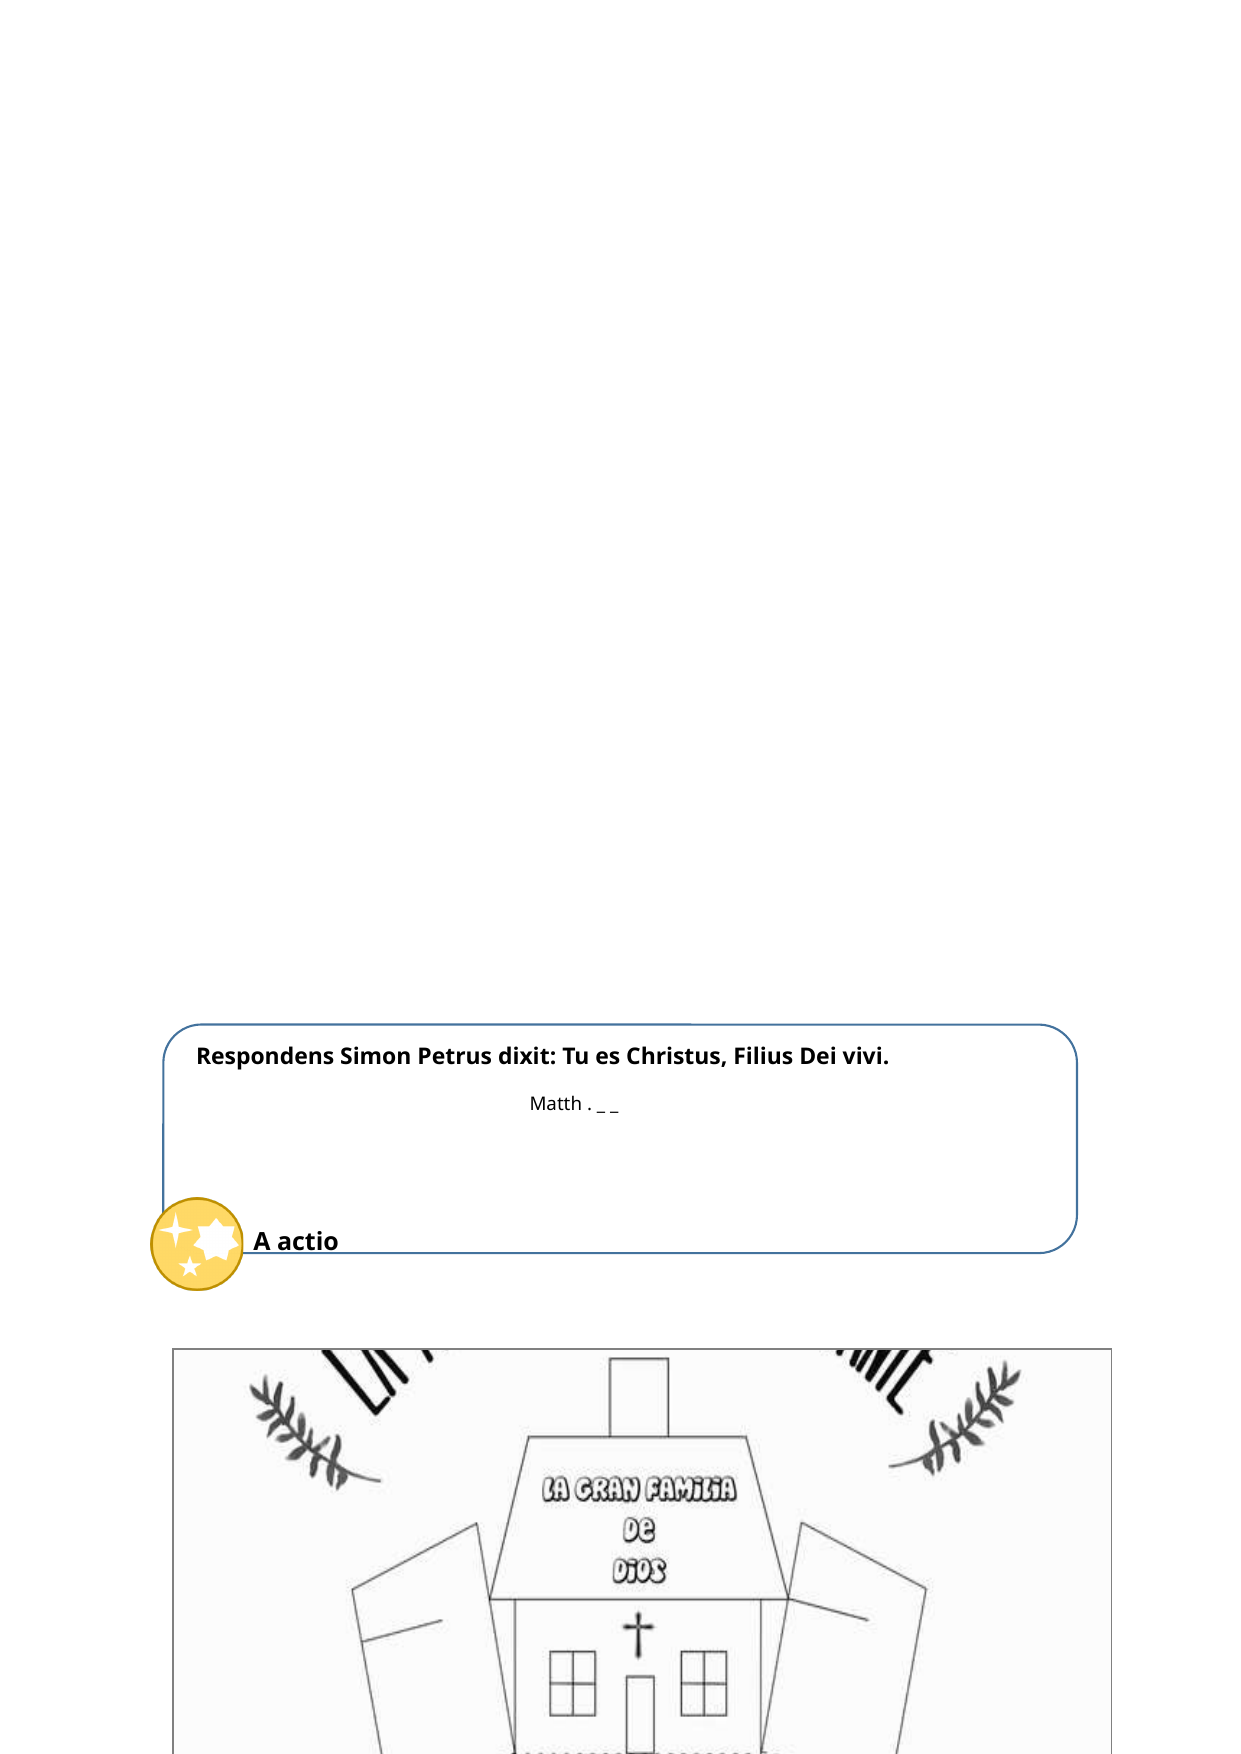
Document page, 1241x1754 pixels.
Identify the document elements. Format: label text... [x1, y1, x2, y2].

text Respondens Simon Petrus dixit: Tu es Christus, Filius Dei vivi. [150, 1040, 1090, 1071]
text A actio [244, 1223, 1090, 1257]
text Matth . _ _ [150, 1090, 1090, 1116]
picture [174, 1350, 1111, 1754]
picture [150, 1197, 244, 1291]
